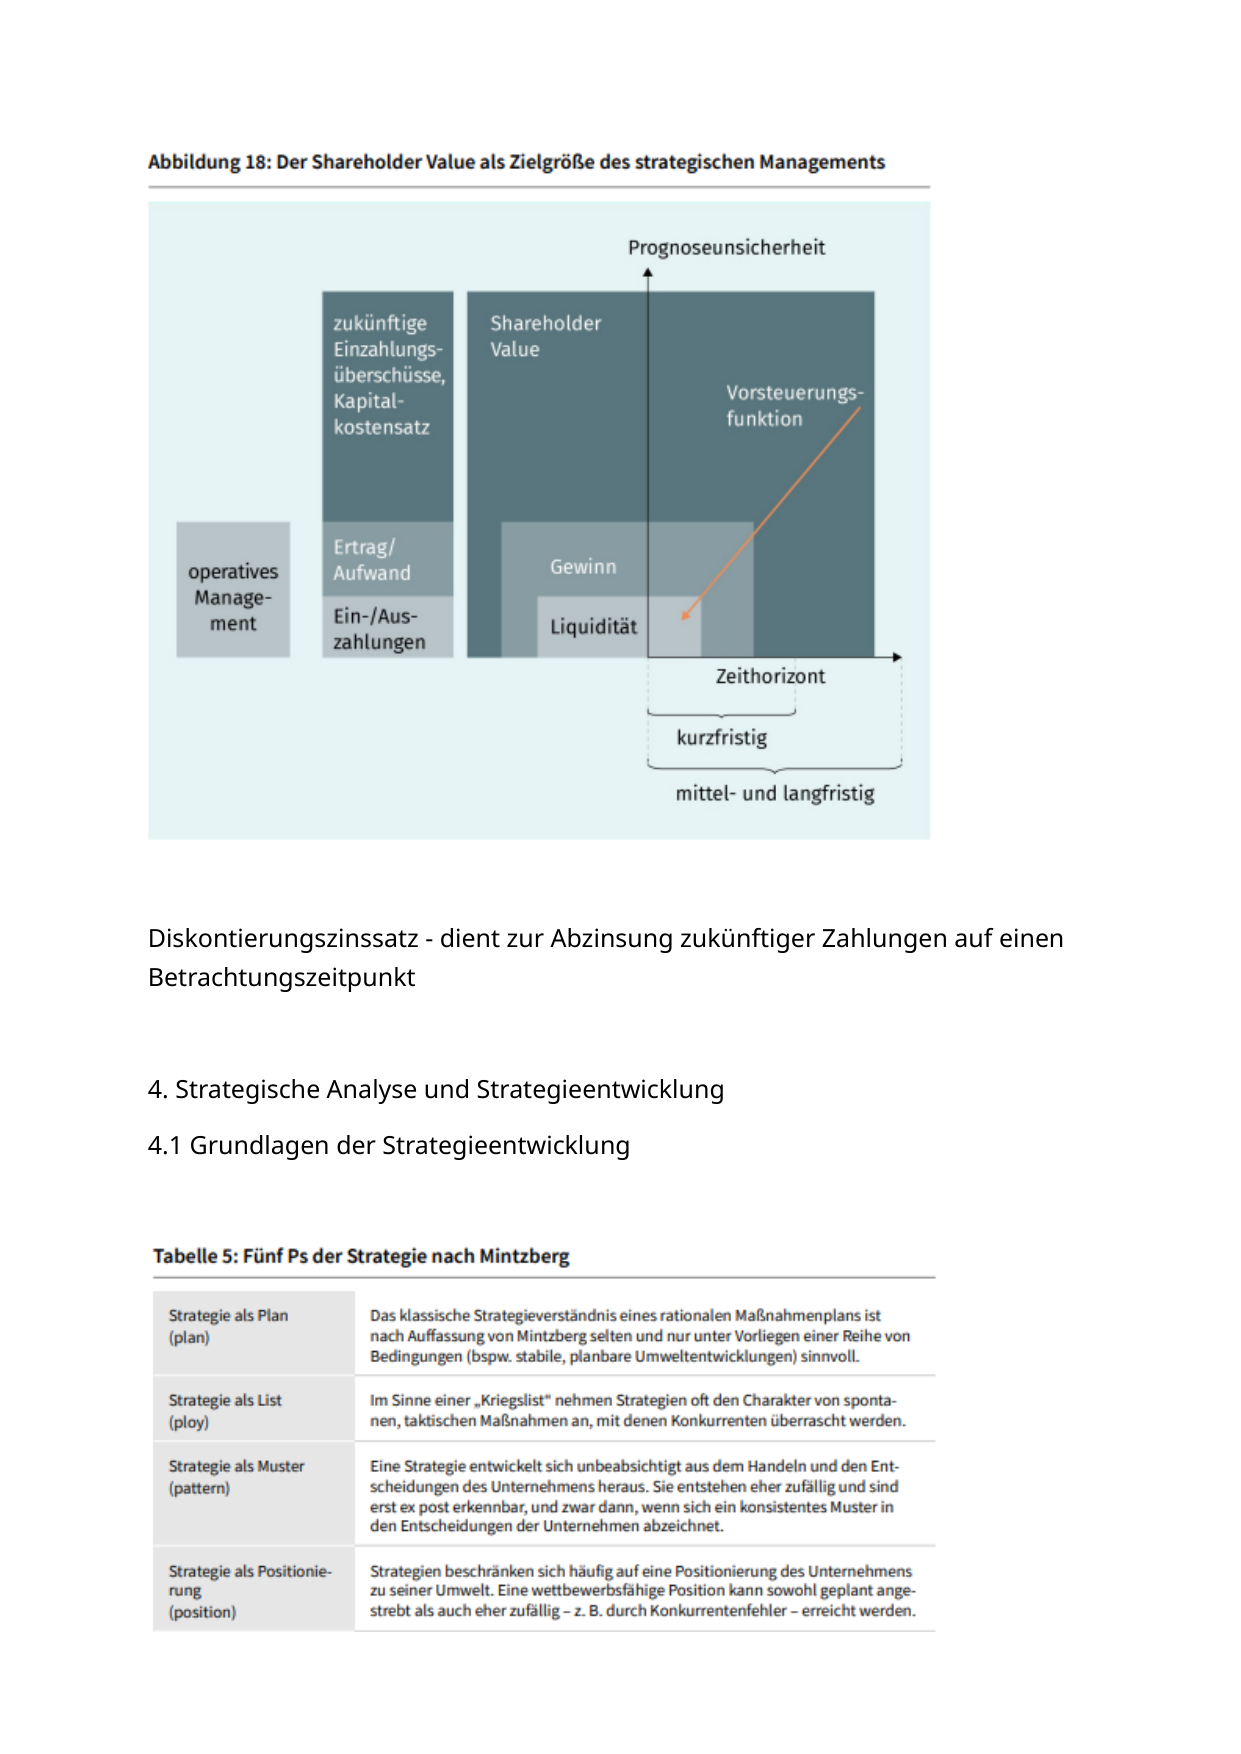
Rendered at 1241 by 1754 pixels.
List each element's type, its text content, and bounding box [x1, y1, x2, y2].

picture [147, 147, 934, 843]
text 4. Strategische Analyse und Strategieentwicklung [148, 1071, 1093, 1106]
text Diskontierungszinssatz - dient zur Abzinsung zukünftiger Zahlungen auf einen Betrachtungszeitpunkt [148, 921, 1093, 994]
text 4.1 Grundlagen der Strategieentwicklung [148, 1127, 1093, 1161]
picture [147, 1238, 943, 1632]
